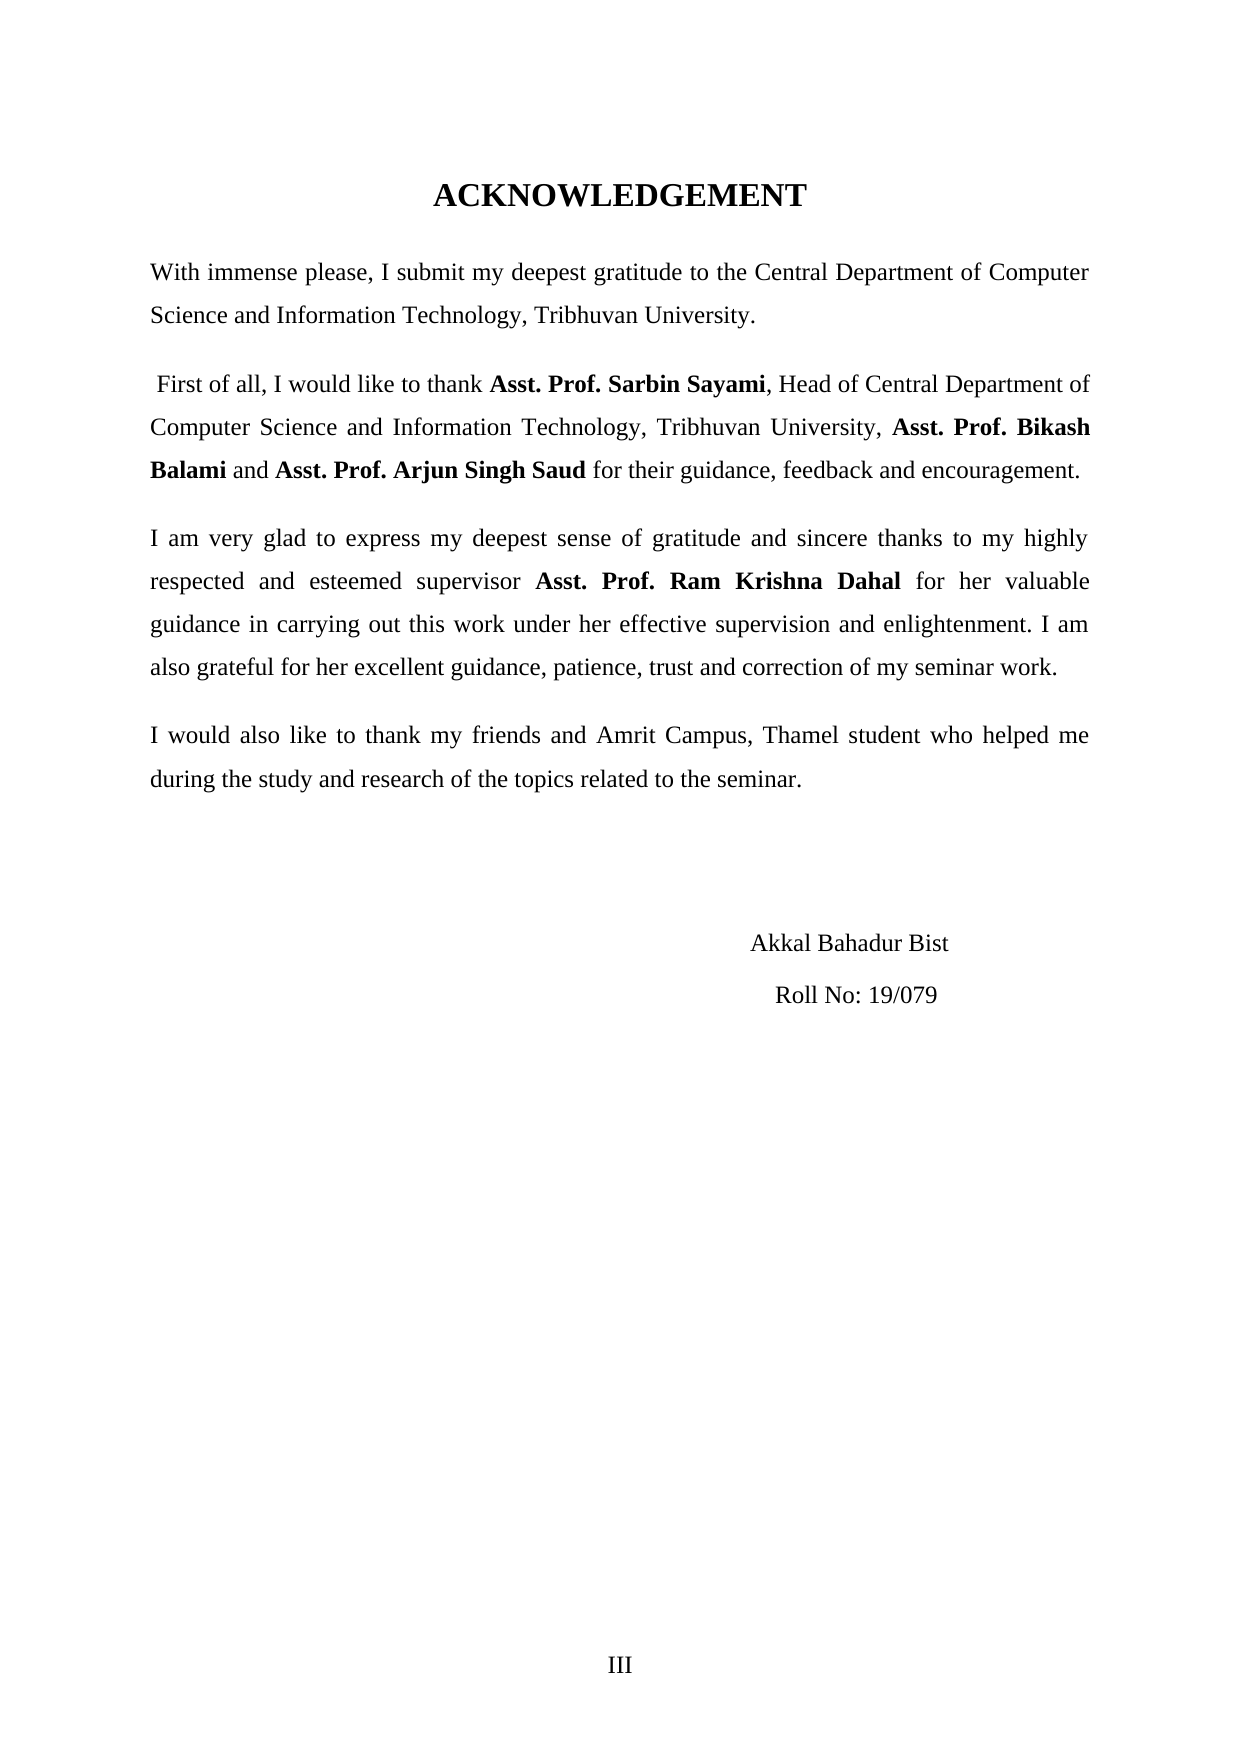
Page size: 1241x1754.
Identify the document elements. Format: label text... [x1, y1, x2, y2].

text Akkal Bahadur Bist [148, 928, 1021, 957]
text I am very glad to express my deepest sense of gratitude and sincere thanks to my highly respected and esteemed supervisor Asst. Prof. Ram Krishna Dahal for her valuable guidance in carrying out this work under her effective supervision and enlightenment. I am also grateful for her excellent guidance, patience, trust and correction of my seminar work. [150, 523, 1090, 681]
text Roll No: 19/079 [674, 980, 1021, 1008]
text With immense please, I submit my deepest gratitude to the Central Department of Computer Science and Information Technology, Tribhuvan University. [150, 257, 1090, 329]
subtitle ACKNOWLEDGEMENT [150, 175, 1090, 213]
text First of all, I would like to thank Asst. Prof. Sarbin Sayami, Head of Central Department of Computer Science and Information Technology, Tribhuvan University, Asst. Prof. Bikash Balami and Asst. Prof. Arjun Singh Saud for their guidance, feedback and encouragement. [150, 369, 1090, 484]
text I would also like to thank my friends and Amrit Campus, Thamel student who helped me during the study and research of the topics related to the seminar. [150, 721, 1090, 792]
